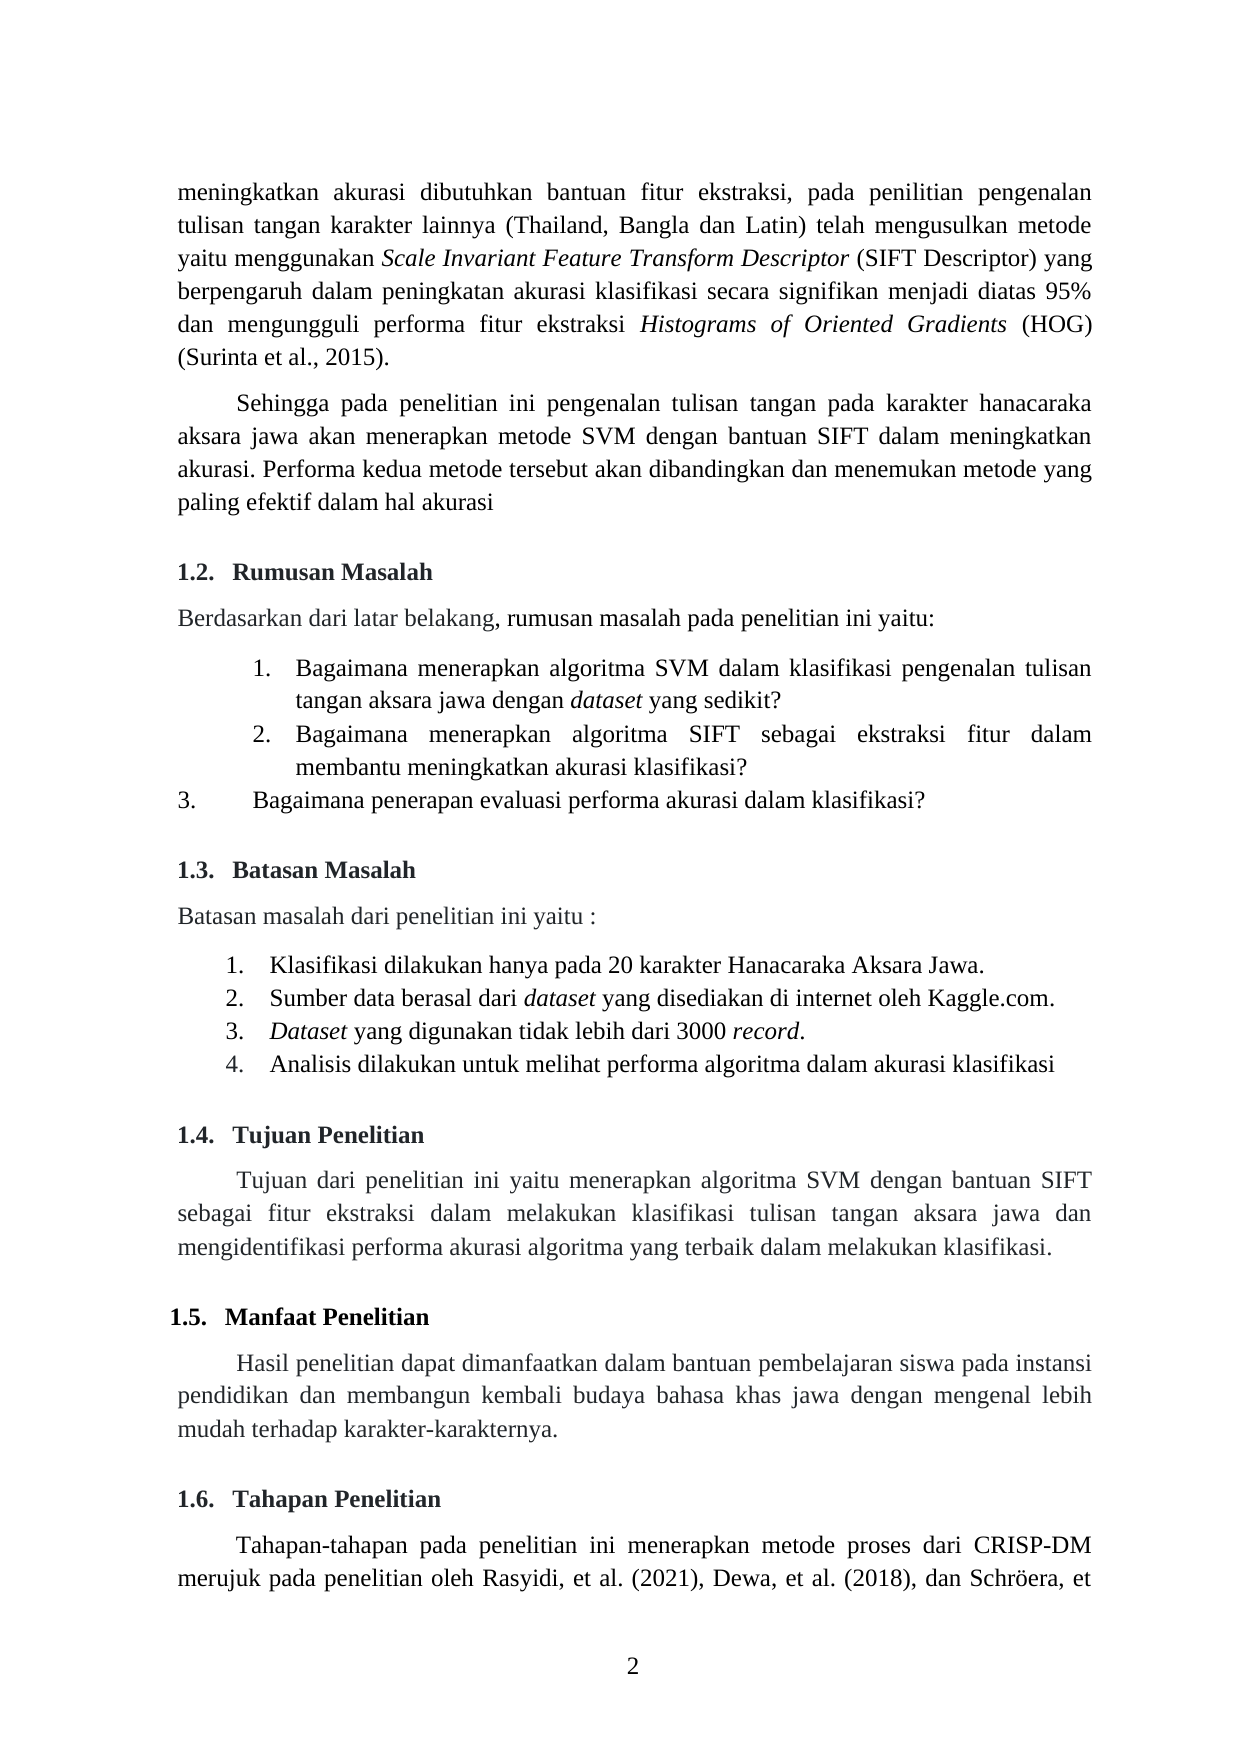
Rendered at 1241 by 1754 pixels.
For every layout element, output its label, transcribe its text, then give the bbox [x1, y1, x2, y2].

text Hasil penelitian dapat dimanfaatkan dalam bantuan pembelajaran siswa pada instansi pendidikan dan membangun kembali budaya bahasa khas jawa dengan mengenal lebih mudah terhadap karakter-karakternya. [177, 1348, 1092, 1442]
list Sumber data berasal dari dataset yang disediakan di internet oleh Kaggle.com. [225, 983, 1092, 1012]
text Tujuan dari penelitian ini yaitu menerapkan algoritma SVM dengan bantuan SIFT sebagai fitur ekstraksi dalam melakukan klasifikasi tulisan tangan aksara jawa dan mengidentifikasi performa akurasi algoritma yang terbaik dalam melakukan klasifikasi. [177, 1166, 1092, 1260]
subtitle Rumusan Masalah [214, 557, 1092, 586]
subtitle Manfaat Penelitian [207, 1302, 1092, 1331]
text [177, 177, 1092, 371]
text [177, 1530, 1092, 1591]
subtitle Tahapan Penelitian [214, 1484, 1092, 1513]
list Dataset yang digunakan tidak lebih dari 3000 record. [225, 1016, 1092, 1045]
list Bagaimana menerapkan algoritma SIFT sebagai ekstraksi fitur dalam membantu meningkatkan akurasi klasifikasi? [252, 719, 1092, 780]
list Bagaimana menerapkan algoritma SVM dalam klasifikasi pengenalan tulisan tangan aksara jawa dengan dataset yang sedikit? [252, 653, 1092, 714]
subtitle Tujuan Penelitian [214, 1120, 1092, 1149]
list Analisis dilakukan untuk melihat performa algoritma dalam akurasi klasifikasi [225, 1049, 1092, 1078]
subtitle Batasan Masalah [214, 855, 1092, 884]
text Berdasarkan dari latar belakang, rumusan masalah pada penelitian ini yaitu: [177, 603, 1092, 632]
list Bagaimana penerapan evaluasi performa akurasi dalam klasifikasi? [177, 785, 1092, 813]
text Sehingga pada penelitian ini pengenalan tulisan tangan pada karakter hanacaraka aksara jawa akan menerapkan metode SVM dengan bantuan SIFT dalam meningkatkan akurasi. Performa kedua metode tersebut akan dibandingkan dan menemukan metode yang paling efektif dalam hal akurasi [177, 388, 1092, 516]
text Batasan masalah dari penelitian ini yaitu : [177, 901, 1092, 929]
list Klasifikasi dilakukan hanya pada 20 karakter Hanacaraka Aksara Jawa. [225, 950, 1092, 979]
